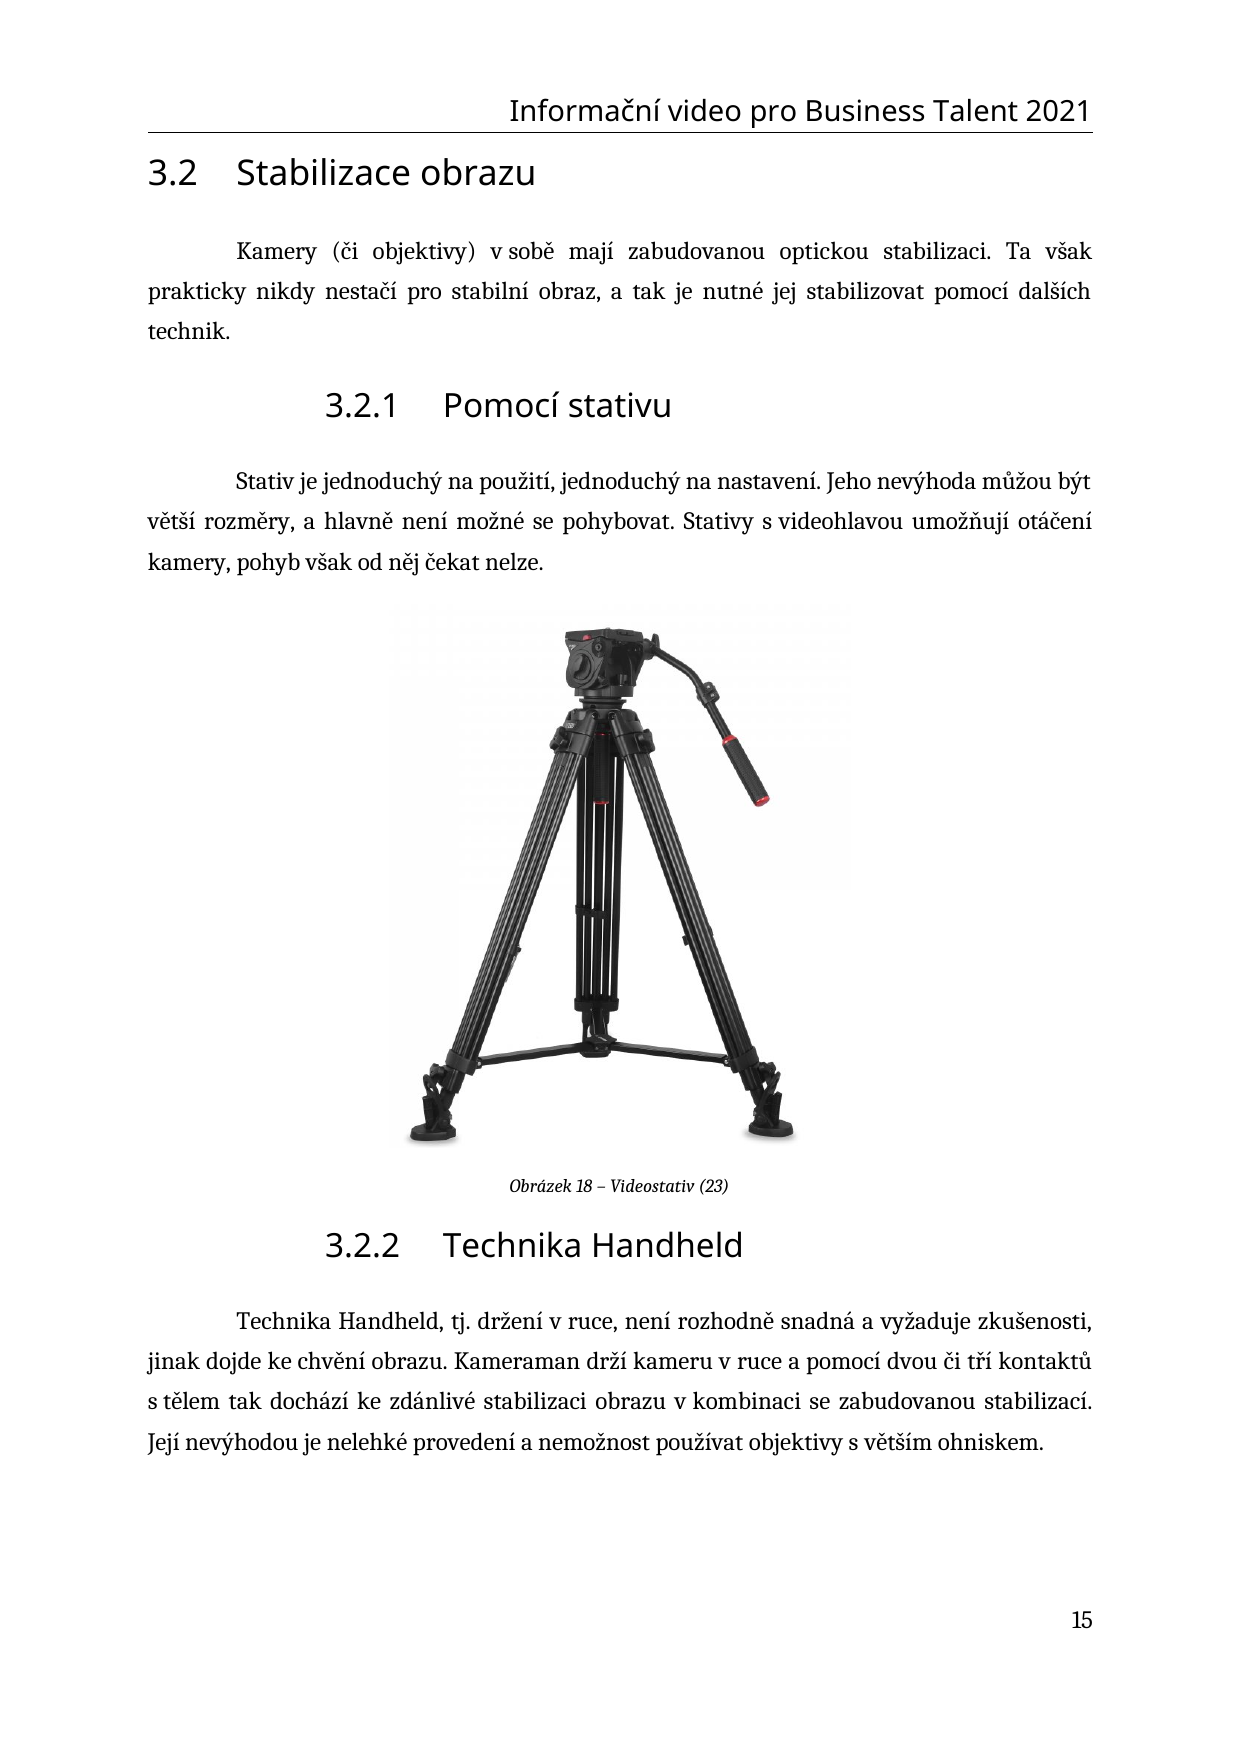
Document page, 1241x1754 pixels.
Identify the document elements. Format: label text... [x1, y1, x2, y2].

subtitle Pomocí stativu [236, 382, 1093, 428]
text Kamery (či objektivy) v sobě mají zabudovanou optickou stabilizaci. Ta však prakticky nikdy nestačí pro stabilní obraz, a tak je nutné jej stabilizovat pomocí dalších technik. [148, 237, 1093, 346]
subtitle Technika Handheld [236, 1222, 1093, 1267]
subtitle Stabilizace obrazu [148, 148, 1093, 196]
text Technika Handheld, tj. držení v ruce, není rozhodně snadná a vyžaduje zkušenosti, jinak dojde ke chvění obrazu. Kameraman drží kameru v ruce a pomocí dvou či tří kontaktů s tělem tak dochází ke zdánlivé stabilizaci obrazu v kombinaci se zabudovanou stabilizací. Její nevýhodou je nelehké provedení a nemožnost používat objektivy s větším ohniskem. [148, 1307, 1093, 1456]
text Stativ je jednoduchý na použití, jednoduchý na nastavení. Jeho nevýhoda můžou být větší rozměry, a hlavně není možné se pohybovat. Stativy s videohlavou umožňují otáčení kamery, pohyb však od něj čekat nelze. [148, 467, 1093, 576]
text Obrázek – Videostativ [148, 1176, 1093, 1197]
picture [388, 604, 852, 1148]
